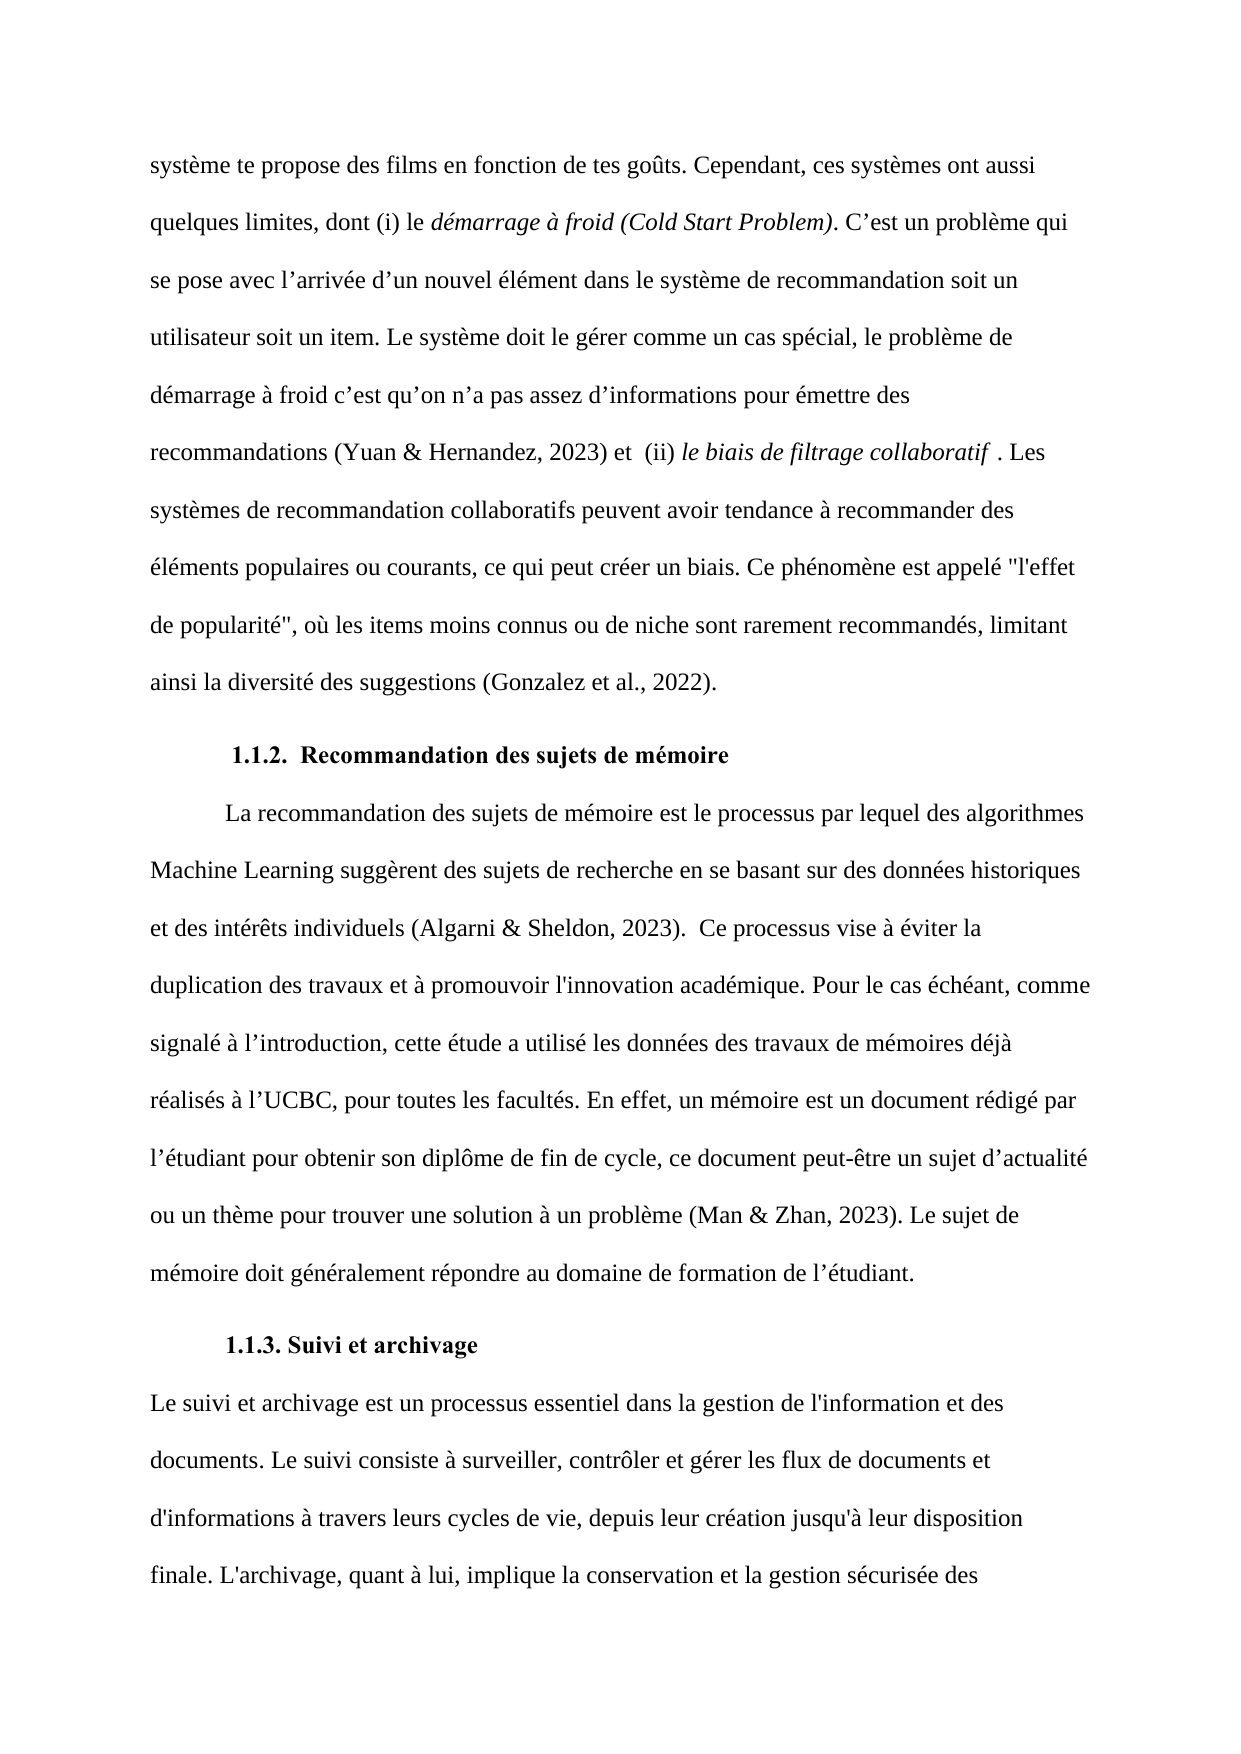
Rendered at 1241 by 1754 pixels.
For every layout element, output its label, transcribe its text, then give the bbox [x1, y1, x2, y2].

subtitle 1.1.3. Suivi et archivage [225, 1331, 857, 1359]
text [150, 1388, 1090, 1589]
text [150, 150, 1090, 696]
text La recommandation des sujets de mémoire est le processus par lequel des algorithmes Machine Learning suggèrent des sujets de recherche en se basant sur des données historiques et des intérêts individuels (Algarni & Sheldon, 2023). Ce processus vise à éviter la duplication des travaux et à promouvoir l'innovation académique. Pour le cas échéant, comme signalé à l’introduction, cette étude a utilisé les données des travaux de mémoires déjà réalisés à l’UCBC, pour toutes les facultés. En effet, un mémoire est un document rédigé par l’étudiant pour obtenir son diplôme de fin de cycle, ce document peut-être un sujet d’actualité ou un thème pour trouver une solution à un problème (Man & Zhan, 2023). Le sujet de mémoire doit généralement répondre au domaine de formation de l’étudiant. [150, 798, 1090, 1287]
subtitle 1.1.2. Recommandation des sujets de mémoire [225, 740, 857, 769]
